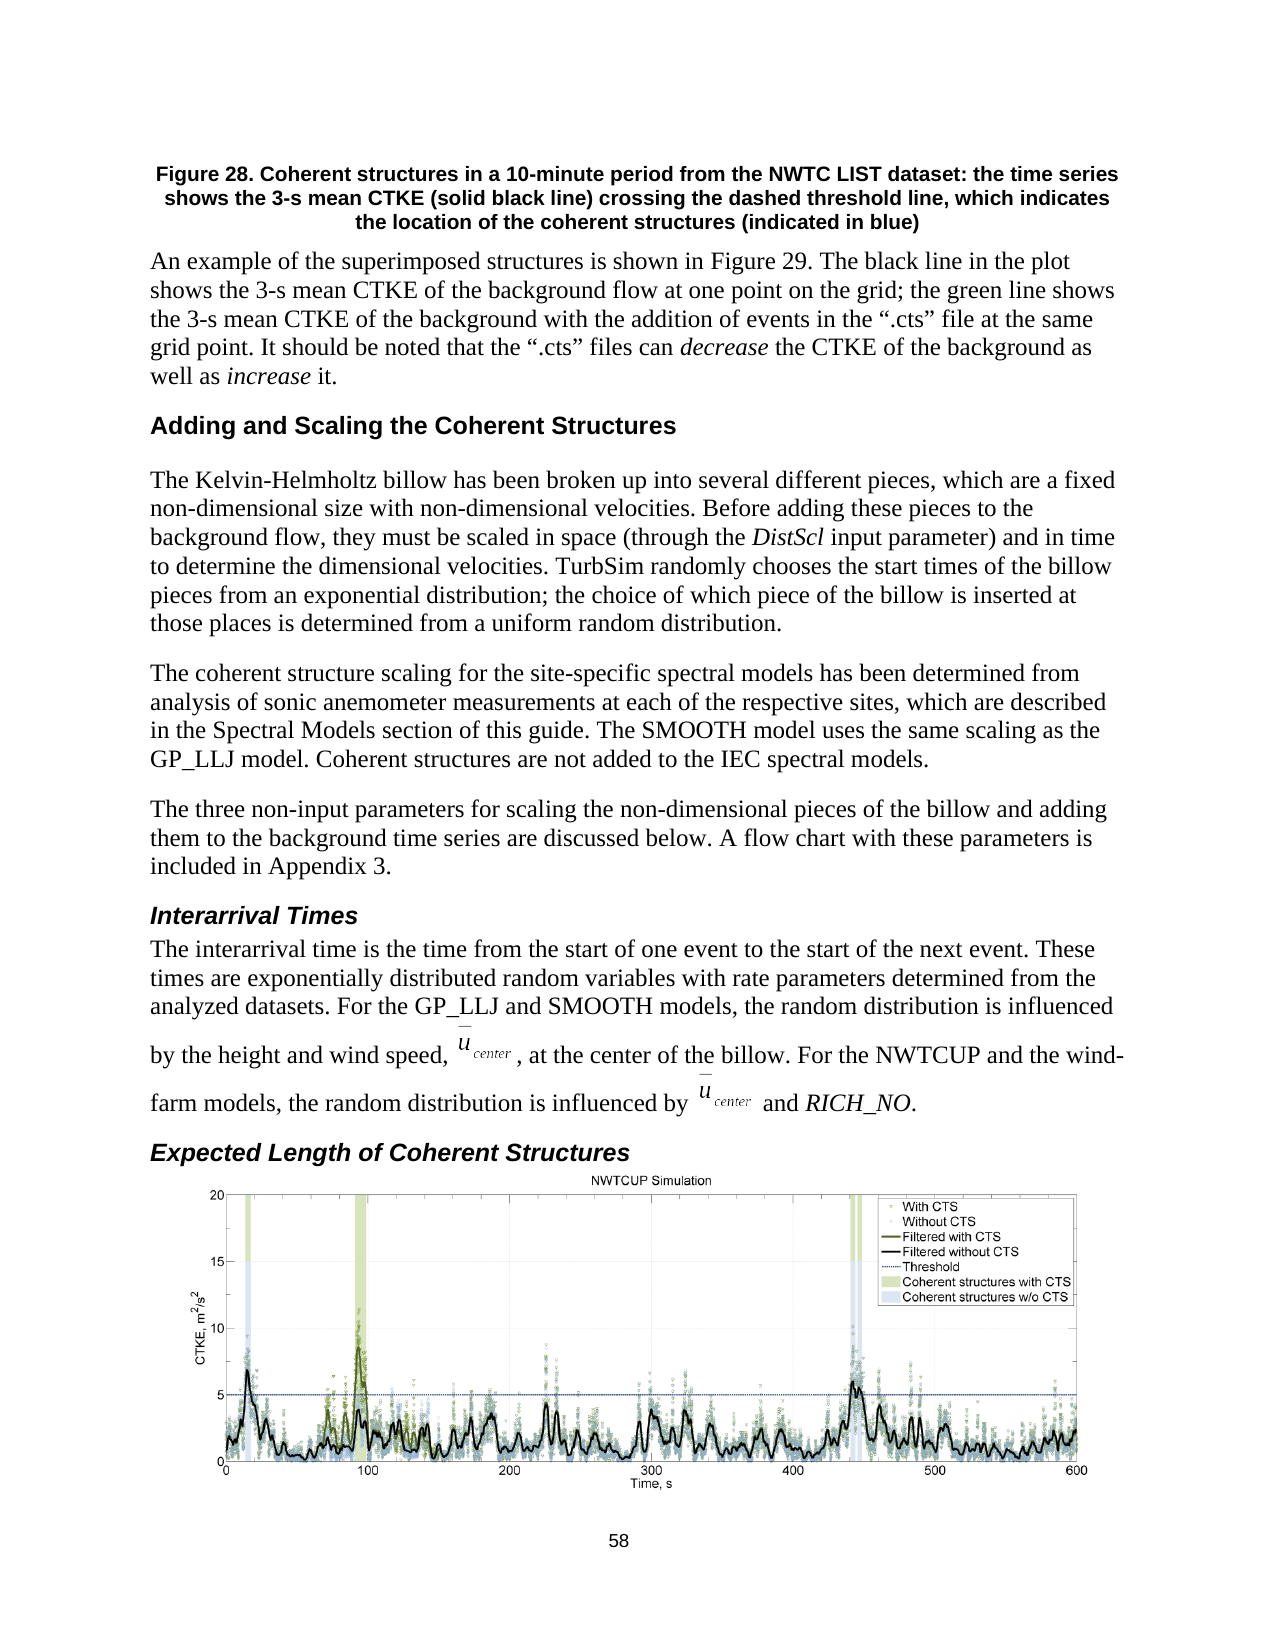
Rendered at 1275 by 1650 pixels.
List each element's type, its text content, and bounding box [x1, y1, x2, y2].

text Interarrival Times [150, 901, 1125, 930]
text The Kelvin-Helmholtz billow has been broken up into several different pieces, which are a fixed non-dimensional size with non-dimensional velocities. Before adding these pieces to the background flow, they must be scaled in space (through the DistScl input parameter) and in time to determine the dimensional velocities. TurbSim randomly chooses the start times of the billow pieces from an exponential distribution; the choice of which piece of the billow is inserted at those places is determined from a uniform random distribution. [150, 465, 1125, 637]
text Expected Length of Coherent Structures [150, 1138, 1125, 1167]
text An example of the superimposed structures is shown in . The black line in the plot shows the 3-s mean CTKE of the background flow at one point on the grid; the green line shows the 3-s mean CTKE of the background with the addition of events in the “.cts” file at the same grid point. It should be noted that the “.cts” files can decrease the CTKE of the background as well as increase it. [150, 246, 1125, 390]
text The interarrival time is the time from the start of one event to the start of the next event. These times are exponentially distributed random variables with rate parameters determined from the analyzed datasets. For the GP_LLJ and SMOOTH models, the random distribution is influenced by the height and wind speed, , at the center of the billow. For the NWTCUP and the wind-farm models, the random distribution is influenced by and RICH_NO. [150, 934, 1125, 1117]
text Adding and Scaling the Coherent Structures [150, 411, 1125, 439]
text The coherent structure scaling for the site-specific spectral models has been determined from analysis of sonic anemometer measurements at each of the respective sites, which are described in the Spectral Models section of this guide. The SMOOTH model uses the same scaling as the GP_LLJ model. Coherent structures are not added to the IEC spectral models. [150, 658, 1125, 773]
text Figure . Coherent structures in a 10-minute period from the NWTC LIST dataset: the time series shows the 3-s mean CTKE (solid black line) crossing the dashed threshold line, which indicates the location of the coherent structures (indicated in blue) [150, 162, 1125, 234]
text The three non-input parameters for scaling the non-dimensional pieces of the billow and adding them to the background time series are discussed below. A flow chart with these parameters is included in Appendix C. [150, 794, 1125, 880]
picture [179, 1171, 1096, 1497]
